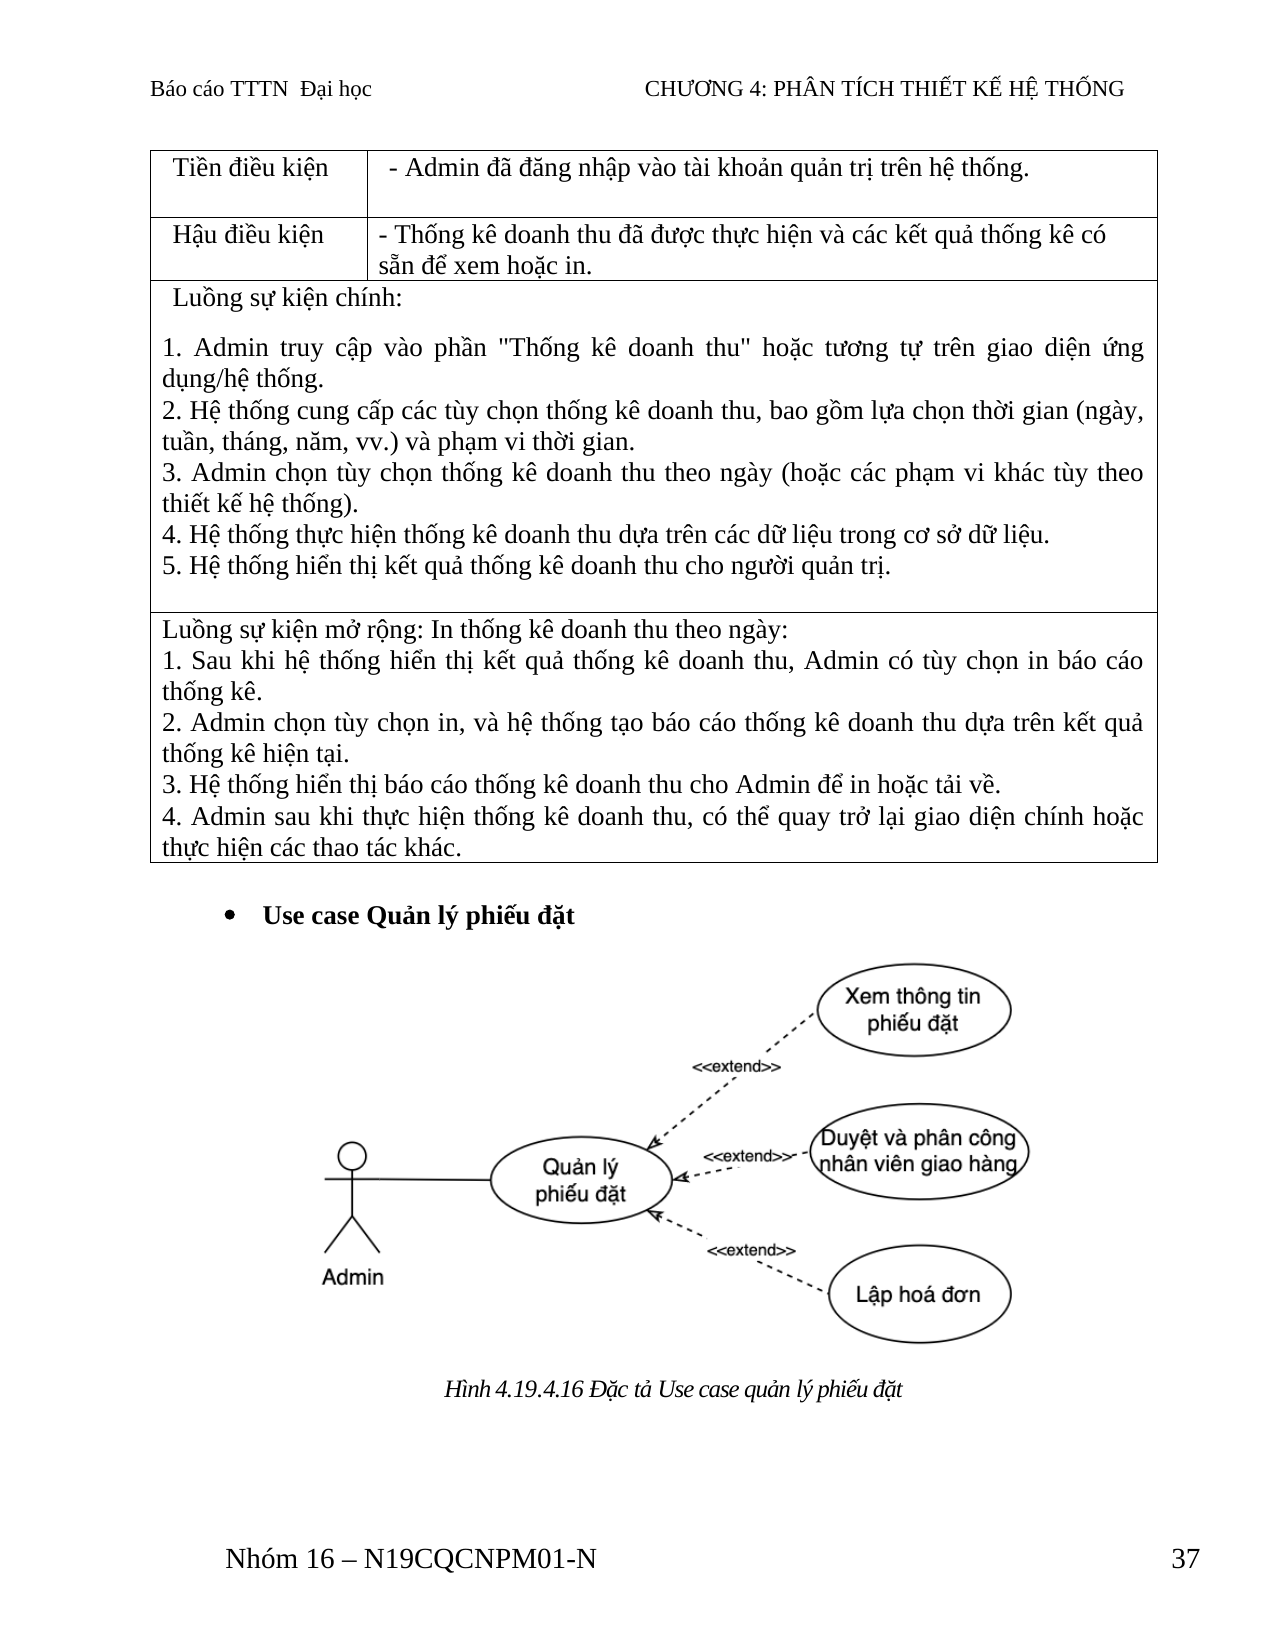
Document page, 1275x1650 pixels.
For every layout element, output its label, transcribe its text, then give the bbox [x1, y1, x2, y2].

table_cell - Admin đã đăng nhập vào tài khoản quản trị trên hệ thống. [368, 151, 1157, 217]
list Use case Quản lý phiếu đặt [225, 899, 1200, 930]
table_cell Luồng sự kiện chính: 1. Admin truy cập vào phần "Thống kê doanh thu" hoặc tương tự trên giao diện ứng dụng/hệ thống. 2. Hệ thống cung cấp các tùy chọn thống kê doanh thu, bao gồm lựa chọn thời gian (ngày, tuần, tháng, năm, vv.) và phạm vi thời gian. 3. Admin chọn tùy chọn thống kê doanh thu theo ngày (hoặc các phạm vi khác tùy theo thiết kế hệ thống). 4. Hệ thống thực hiện thống kê doanh thu dựa trên các dữ liệu trong cơ sở dữ liệu. 5. Hệ thống hiển thị kết quả thống kê doanh thu cho người quản trị. [151, 281, 1157, 612]
table_cell - Thống kê doanh thu đã được thực hiện và các kết quả thống kê có sẵn để xem hoặc in. [368, 218, 1157, 280]
picture [297, 955, 1053, 1355]
table_cell Tiền điều kiện [151, 151, 367, 217]
table_cell Hậu điều kiện [151, 218, 367, 280]
table_cell Luồng sự kiện mở rộng: In thống kê doanh thu theo ngày: 1. Sau khi hệ thống hiển thị kết quả thống kê doanh thu, Admin có tùy chọn in báo cáo thống kê. 2. Admin chọn tùy chọn in, và hệ thống tạo báo cáo thống kê doanh thu dựa trên kết quả thống kê hiện tại. 3. Hệ thống hiển thị báo cáo thống kê doanh thu cho Admin để in hoặc tải về. 4. Admin sau khi thực hiện thống kê doanh thu, có thể quay trở lại giao diện chính hoặc thực hiện các thao tác khác. [151, 613, 1157, 862]
